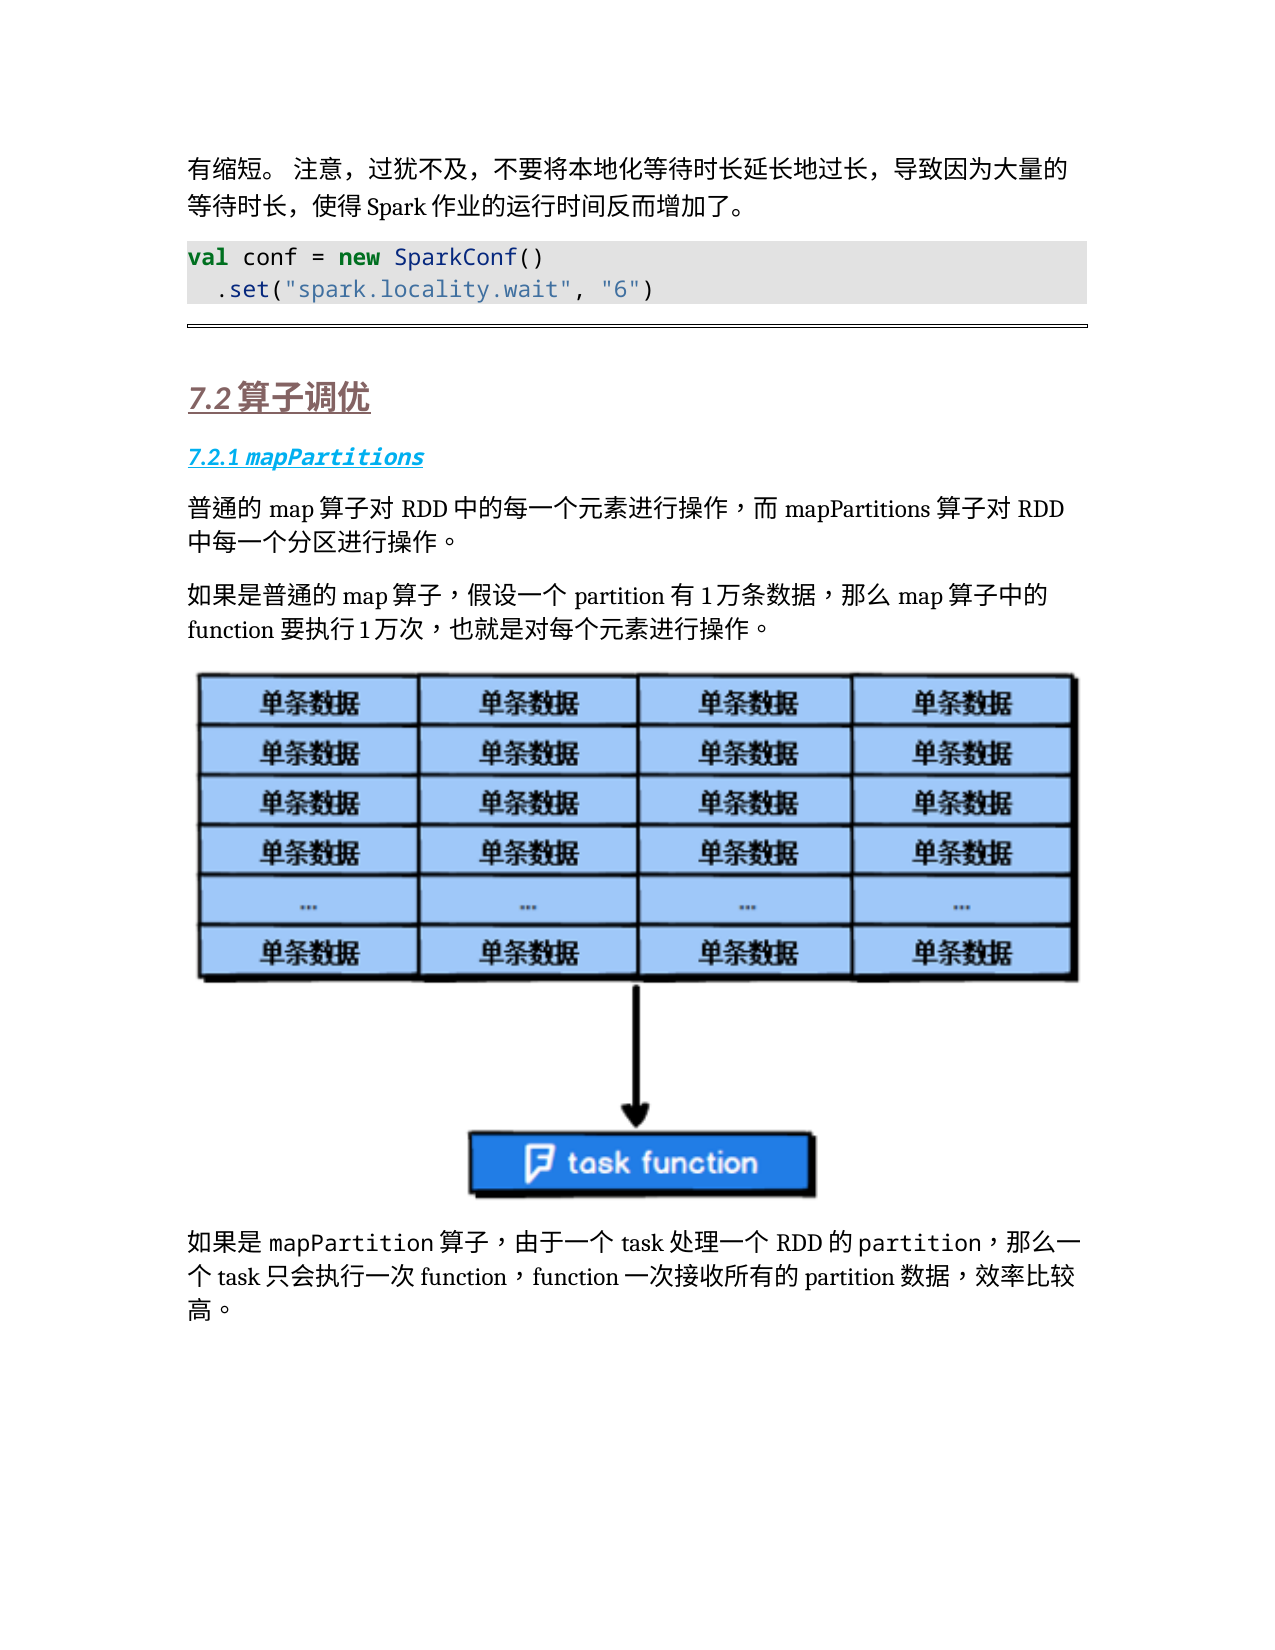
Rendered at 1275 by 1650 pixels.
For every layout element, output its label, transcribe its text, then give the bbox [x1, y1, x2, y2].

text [187, 150, 1087, 222]
text 普通的 map 算子对 RDD 中的每一个元素进行操作，而 mapPartitions 算子对 RDD 中每一个分区进行操作。 [187, 490, 1087, 558]
subtitle 7.2.1 mapPartitions [187, 440, 1087, 472]
text 如果是 mapPartition 算子，由于一个 task 处理一个 RDD 的partition，那么一个task只会执行一次function，function一次接收所有的partition数据，效率比较高。 [187, 1224, 1087, 1327]
text val conf = new SparkConf() .set("spark.locality.wait", "6") [187, 241, 1087, 304]
subtitle 7.2 算子调优 [187, 374, 1087, 419]
text 如果是普通的map算子，假设一个 partition 有 1 万条数据，那么 map 算子中的 function 要执行1万次，也就是对每个元素进行操作。 [187, 577, 1087, 645]
picture [187, 664, 1088, 1206]
